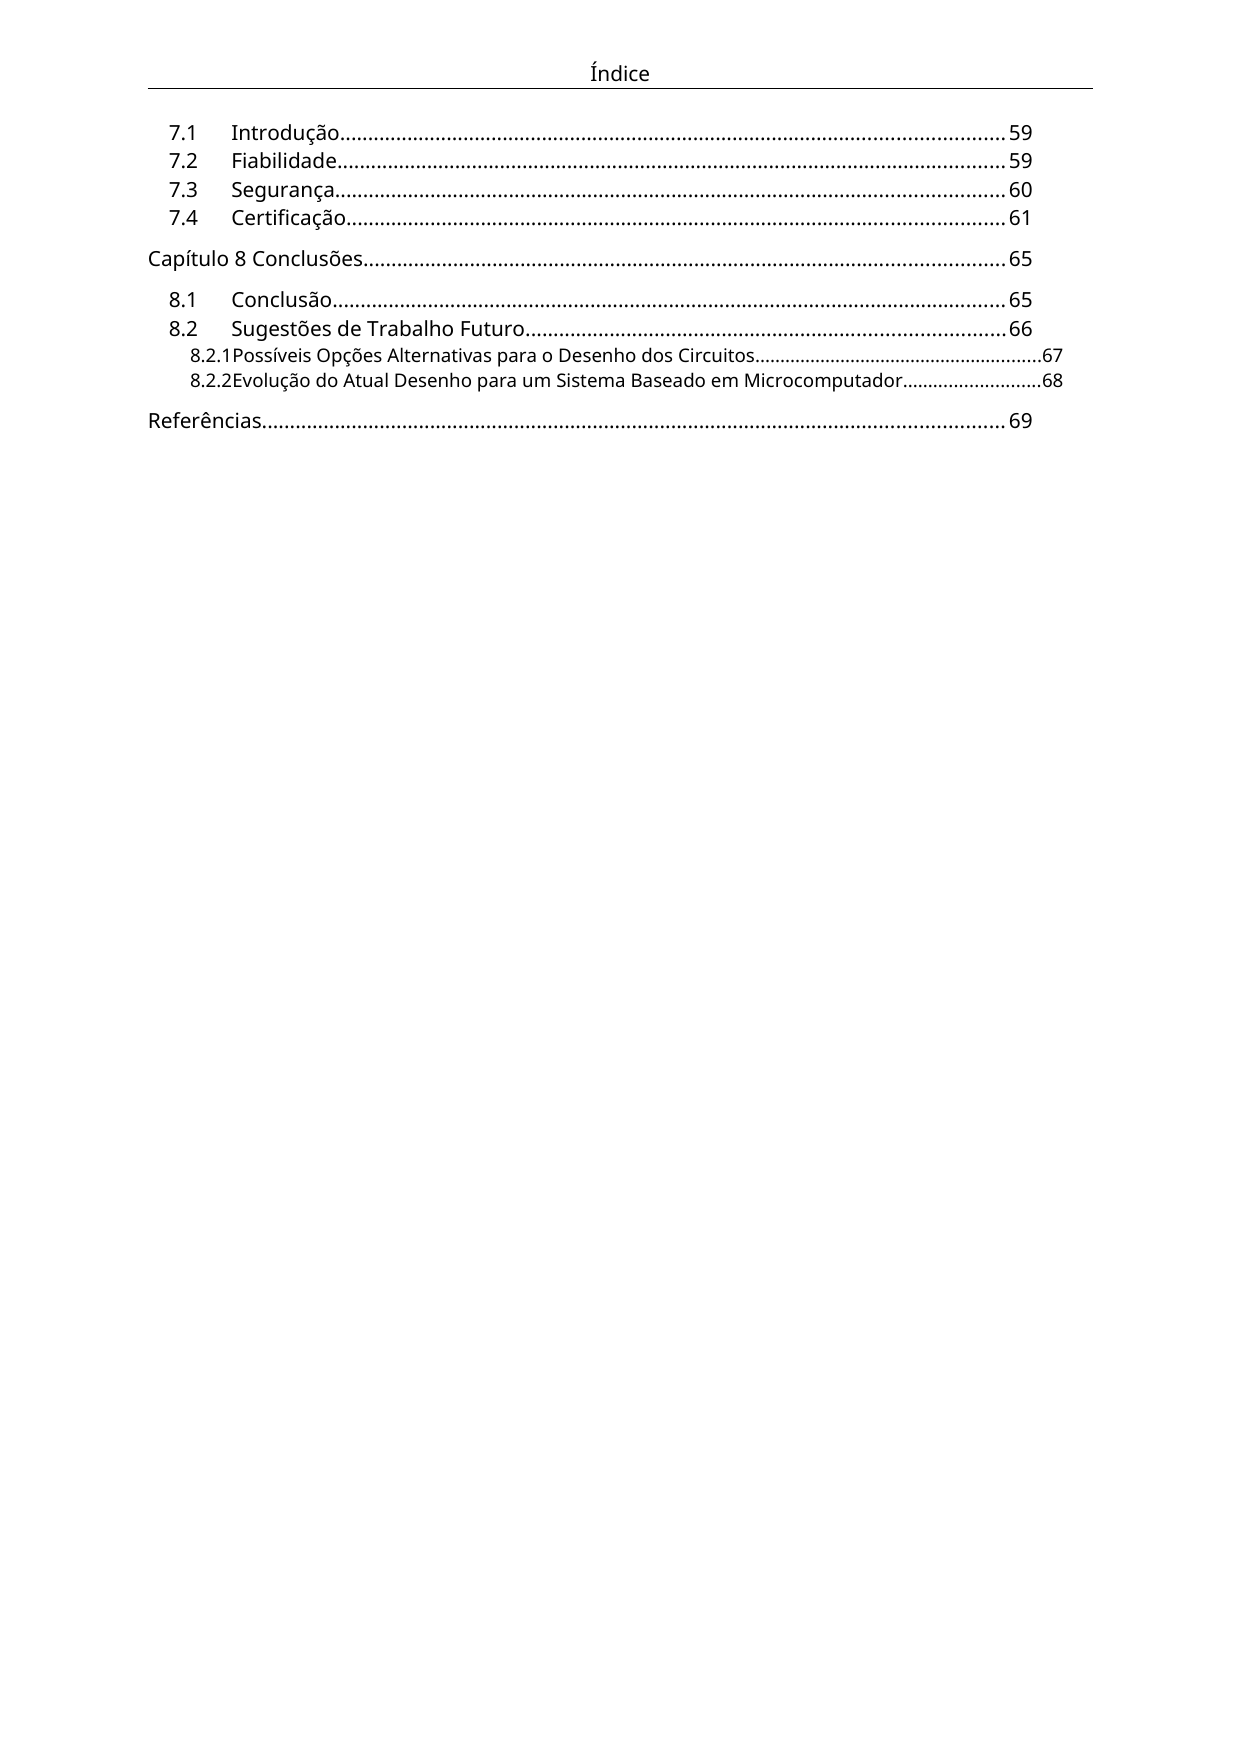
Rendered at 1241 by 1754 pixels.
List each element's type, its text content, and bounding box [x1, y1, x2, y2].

text 8.1 Conclusão 65 [168, 285, 1092, 314]
text 8.2.1 Possíveis Opções Alternativas para o Desenho dos Circuitos 67 [190, 342, 1092, 368]
text Referências 69 [148, 406, 1092, 434]
text 8.2 Sugestões de Trabalho Futuro 66 [168, 314, 1092, 342]
text 7.3 Segurança 60 [168, 175, 1092, 203]
text 7.2 Fiabilidade 59 [168, 147, 1092, 175]
text 7.4 Certificação 61 [168, 203, 1092, 232]
text 7.1 Introdução 59 [168, 118, 1092, 147]
text 8.2.2 Evolução do Atual Desenho para um Sistema Baseado em Microcomputador 68 [190, 368, 1092, 393]
text Capítulo 8 Conclusões 65 [148, 244, 1092, 273]
